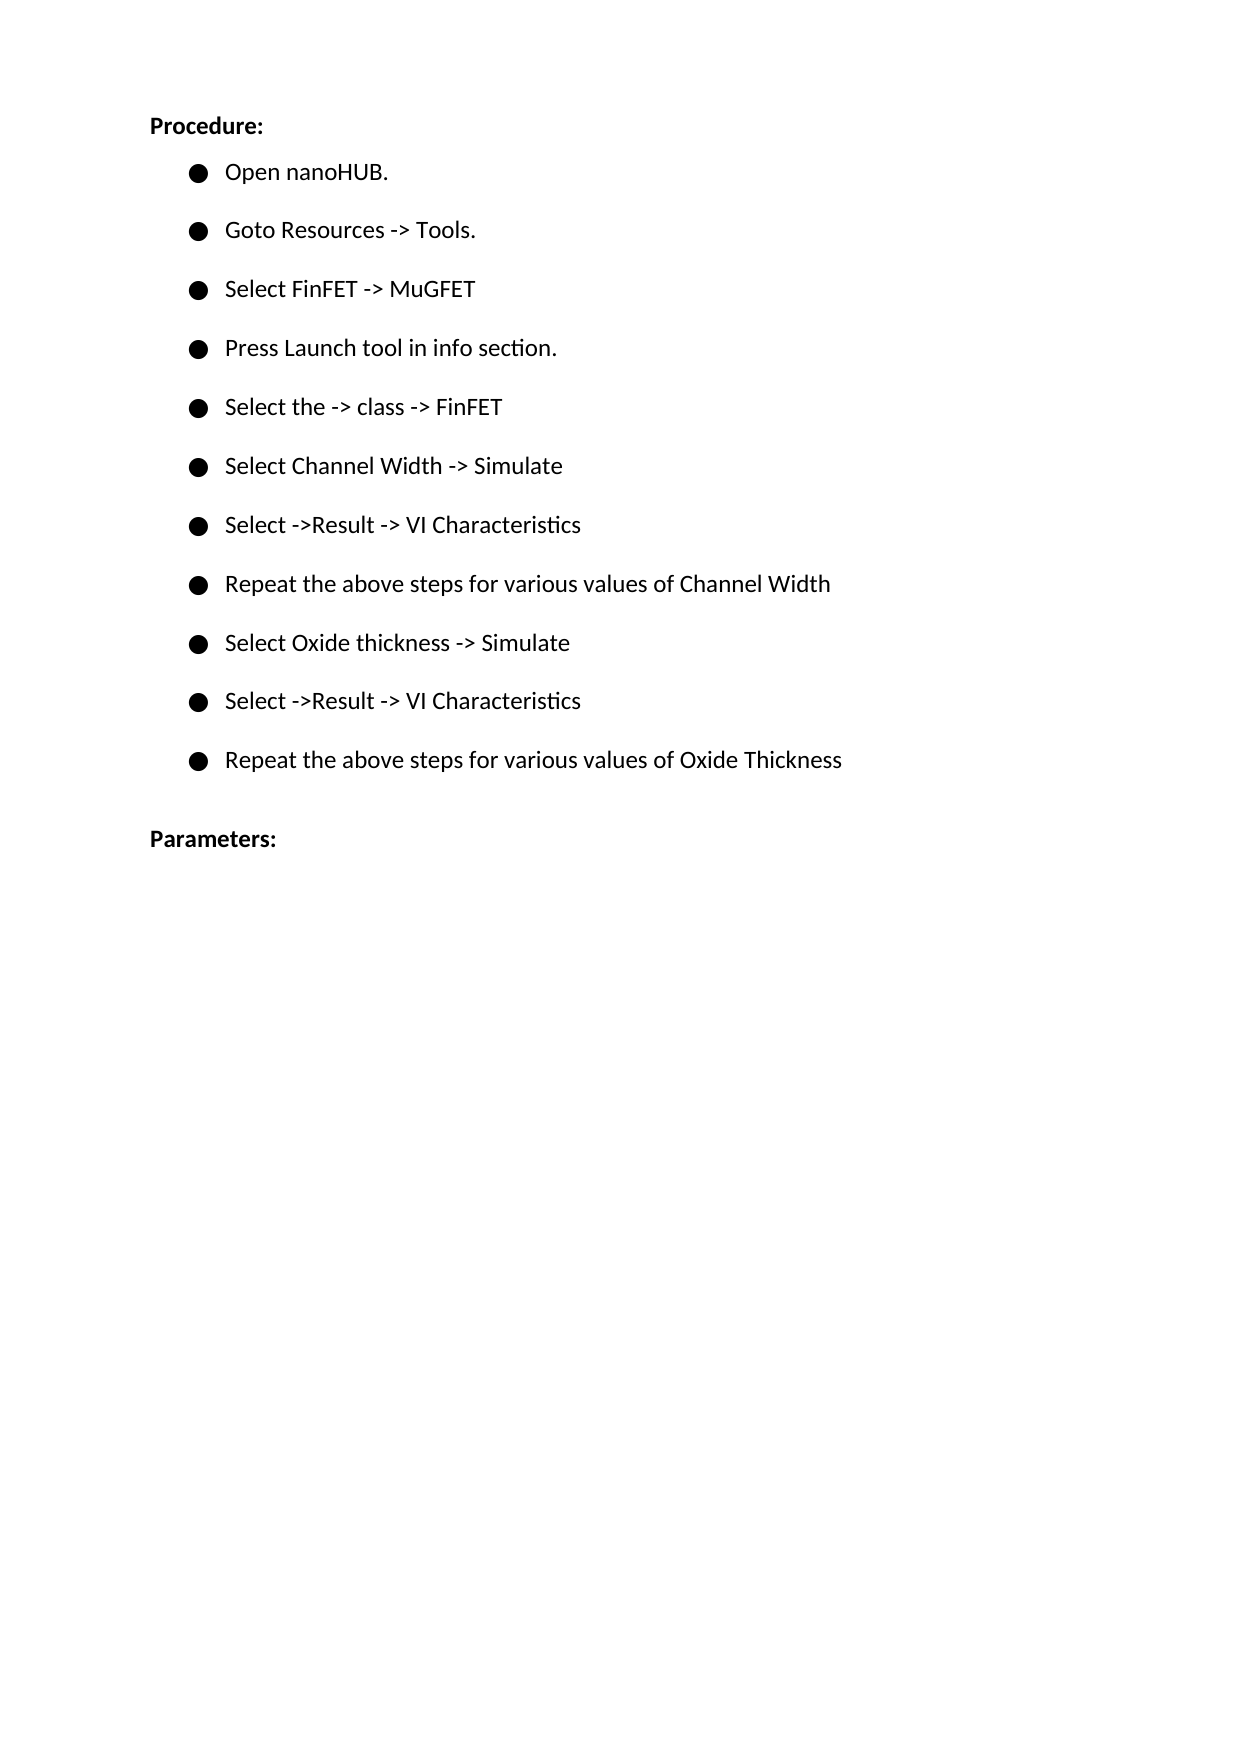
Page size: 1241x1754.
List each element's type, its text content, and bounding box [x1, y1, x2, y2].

list Open nanoHUB. [187, 143, 1090, 194]
text Parameters: [150, 823, 1090, 854]
text Procedure: [150, 110, 1090, 141]
list Goto Resources -> Tools. [187, 202, 1090, 253]
list Repeat the above steps for various values of Channel Width [187, 555, 1090, 606]
list Select ->Result -> VI Characteristics [187, 496, 1090, 547]
list Select FinFET -> MuGFET [187, 261, 1090, 312]
list Select Channel Width -> Simulate [187, 437, 1090, 489]
list Repeat the above steps for various values of Oxide Thickness [187, 732, 1090, 783]
list Select ->Result -> VI Characteristics [187, 673, 1090, 724]
list Press Launch tool in info section. [187, 320, 1090, 371]
list Select the -> class -> FinFET [187, 378, 1090, 430]
list Select Oxide thickness -> Simulate [187, 614, 1090, 665]
